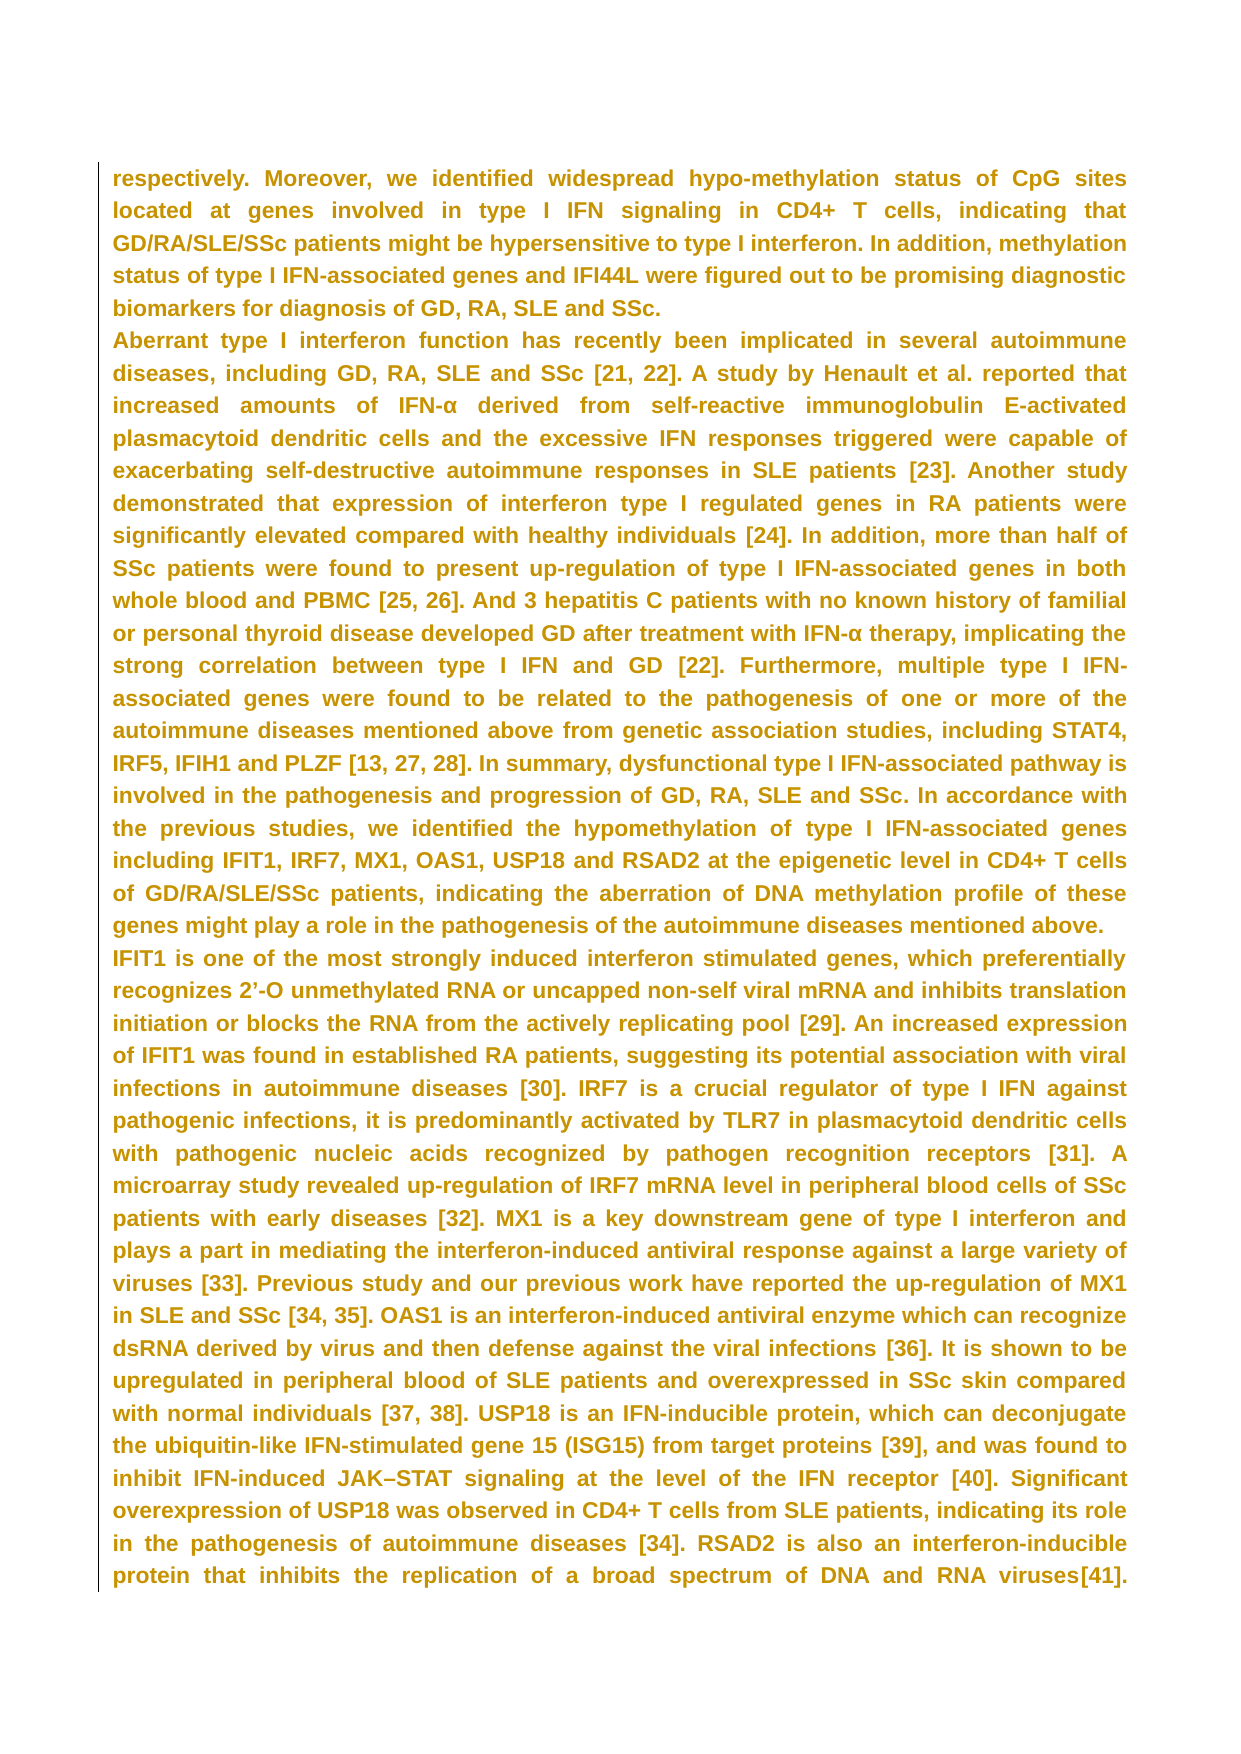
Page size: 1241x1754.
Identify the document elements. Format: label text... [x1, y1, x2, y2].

text Aberrant type I interferon function has recently been implicated in several autoimmune diseases, including GD, RA, SLE and SSc [21, 22]. A study by Henault et al. reported that increased amounts of IFN-α derived from self-reactive immunoglobulin E-activated plasmacytoid dendritic cells and the excessive IFN responses triggered were capable of exacerbating self-destructive autoimmune responses in SLE patients [23]. Another study demonstrated that expression of interferon type I regulated genes in RA patients were significantly elevated compared with healthy individuals [24]. In addition, more than half of SSc patients were found to present up-regulation of type I IFN-associated genes in both whole blood and PBMC [25, 26]. And 3 hepatitis C patients with no known history of familial or personal thyroid disease developed GD after treatment with IFN-α therapy, implicating the strong correlation between type I IFN and GD [22]. Furthermore, multiple type I IFN-associated genes were found to be related to the pathogenesis of one or more of the autoimmune diseases mentioned above from genetic association studies, including STAT4, IRF5, IFIH1 and PLZF [13, 27, 28]. In summary, dysfunctional type I IFN-associated pathway is involved in the pathogenesis and progression of GD, RA, SLE and SSc. In accordance with the previous studies, we identified the hypomethylation of type I IFN-associated genes including IFIT1, IRF7, MX1, OAS1, USP18 and RSAD2 at the epigenetic level in CD4+ T cells of GD/RA/SLE/SSc patients, indicating the aberration of DNA methylation profile of these genes might play a role in the pathogenesis of the autoimmune diseases mentioned above. [112, 324, 1128, 942]
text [112, 942, 1128, 1592]
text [112, 162, 1128, 324]
